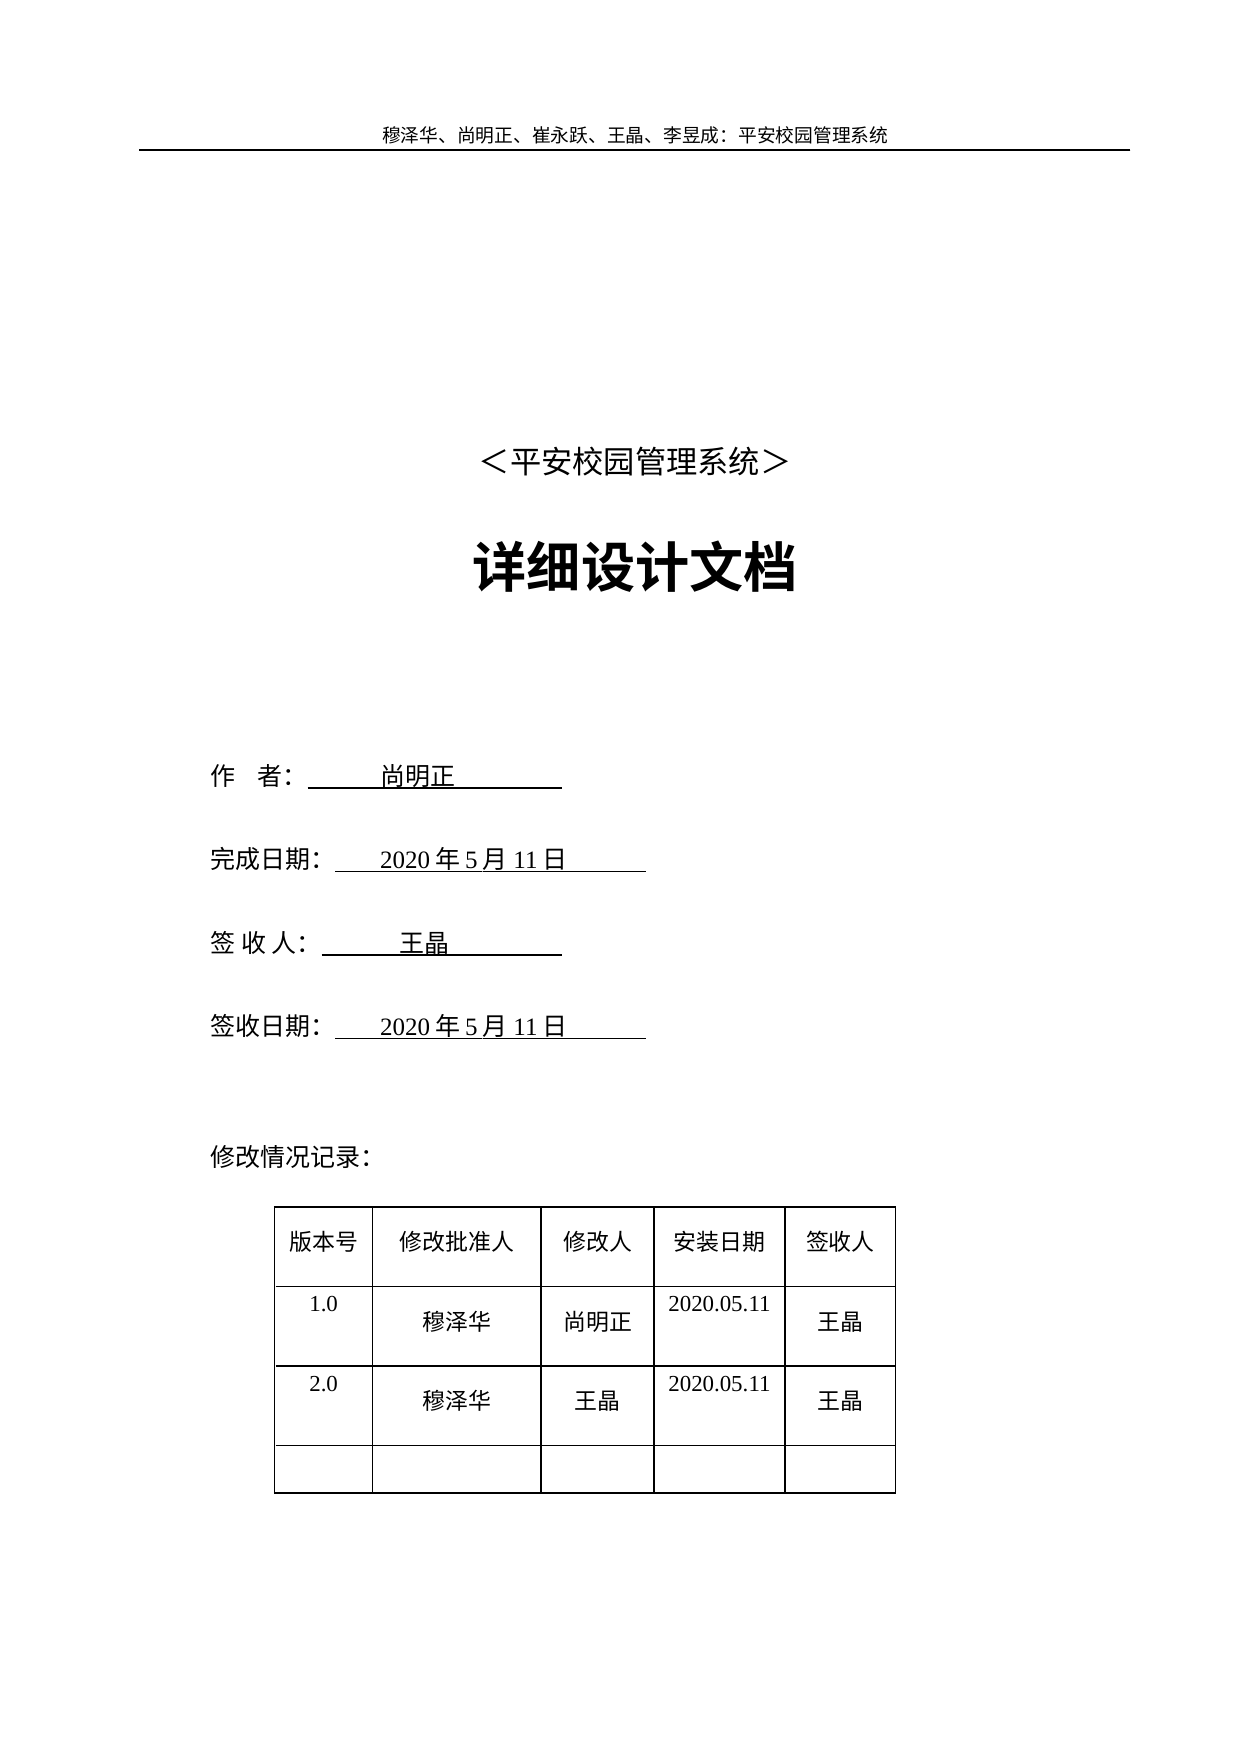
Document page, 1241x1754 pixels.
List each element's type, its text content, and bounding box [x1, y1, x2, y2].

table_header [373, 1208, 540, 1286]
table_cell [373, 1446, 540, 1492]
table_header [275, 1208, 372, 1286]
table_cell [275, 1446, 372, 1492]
text 详细设计文档 [148, 515, 1122, 613]
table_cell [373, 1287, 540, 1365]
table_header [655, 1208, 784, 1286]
text 完成日期： 2020年5月 11日 [148, 825, 1122, 890]
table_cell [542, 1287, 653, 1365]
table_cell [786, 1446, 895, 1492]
text ＜平安校园管理系统＞ [148, 427, 1122, 492]
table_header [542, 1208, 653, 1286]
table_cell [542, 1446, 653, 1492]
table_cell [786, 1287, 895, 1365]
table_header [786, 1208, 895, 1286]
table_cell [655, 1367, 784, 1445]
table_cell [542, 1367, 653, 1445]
text 签 收 人： 王晶 [148, 908, 1122, 974]
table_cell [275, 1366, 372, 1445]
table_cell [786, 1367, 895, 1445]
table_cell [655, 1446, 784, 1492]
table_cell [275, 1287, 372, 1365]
text 作 者： 尚明正 [148, 741, 1122, 807]
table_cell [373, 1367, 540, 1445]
text 签收日期： 2020年5月 11日 [148, 992, 1122, 1057]
text 修改情况记录： [148, 1123, 1122, 1188]
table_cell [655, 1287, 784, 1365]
